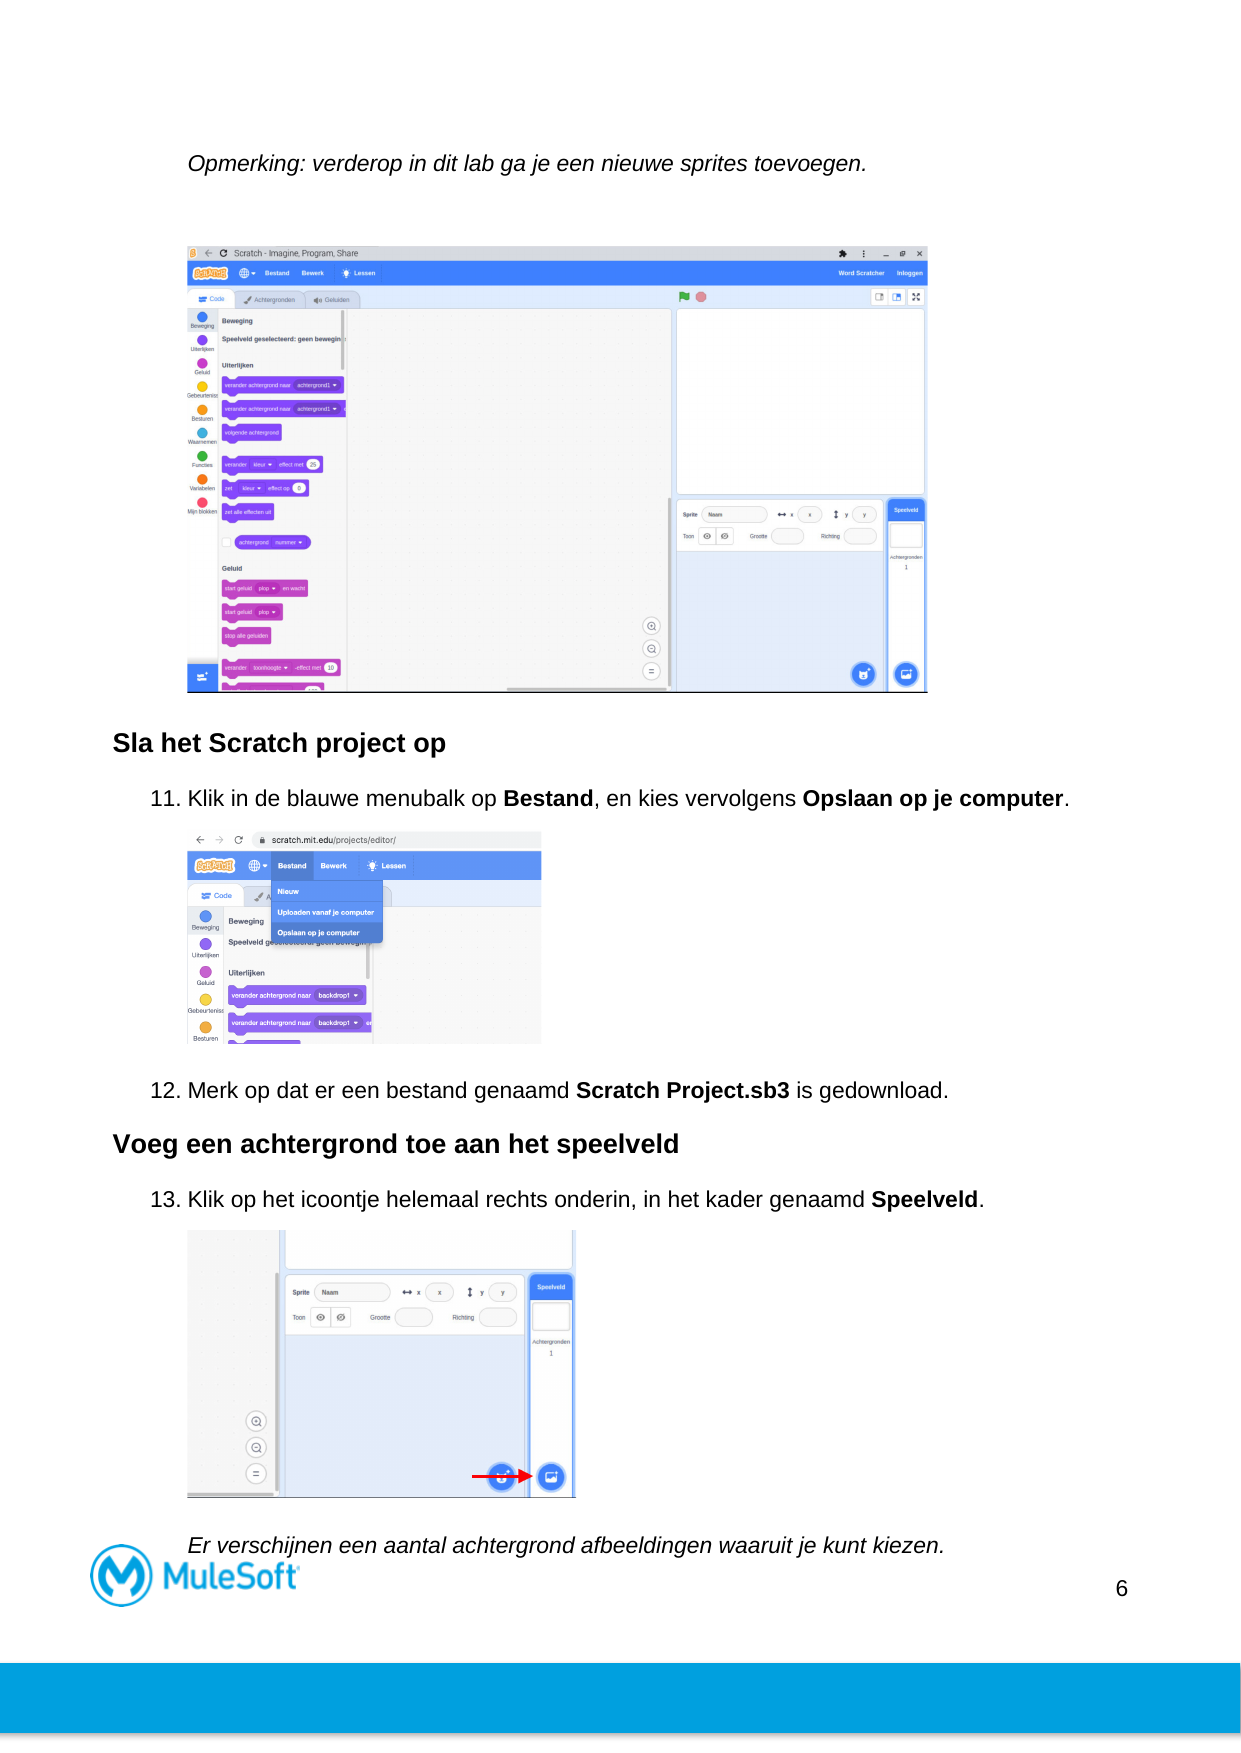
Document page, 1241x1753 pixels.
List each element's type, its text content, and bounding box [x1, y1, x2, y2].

subtitle Sla het Scratch project op [112, 727, 1128, 758]
picture [94, 1548, 150, 1604]
text Er verschijnen een aantal achtergrond afbeeldingen waaruit je kunt kiezen. [187, 1532, 1128, 1558]
text Klik op het icoontje helemaal rechts onderin, in het kader genaamd Speelveld. [150, 1186, 1128, 1212]
text Opmerking: verderop in dit lab ga je een nieuwe sprites toevoegen. [187, 150, 1128, 176]
text Klik in de blauwe menubalk op Bestand, en kies vervolgens Opslaan op je computer. [150, 785, 1128, 811]
picture [90, 1544, 115, 1569]
picture [128, 1544, 300, 1607]
picture [90, 1582, 115, 1607]
picture [187, 1230, 577, 1498]
subtitle Voeg een achtergrond toe aan het speelveld [112, 1128, 1128, 1159]
picture [187, 246, 928, 693]
picture [187, 829, 542, 1044]
text Merk op dat er een bestand genaamd Scratch Project.sb3 is gedownload. [150, 1077, 1128, 1104]
